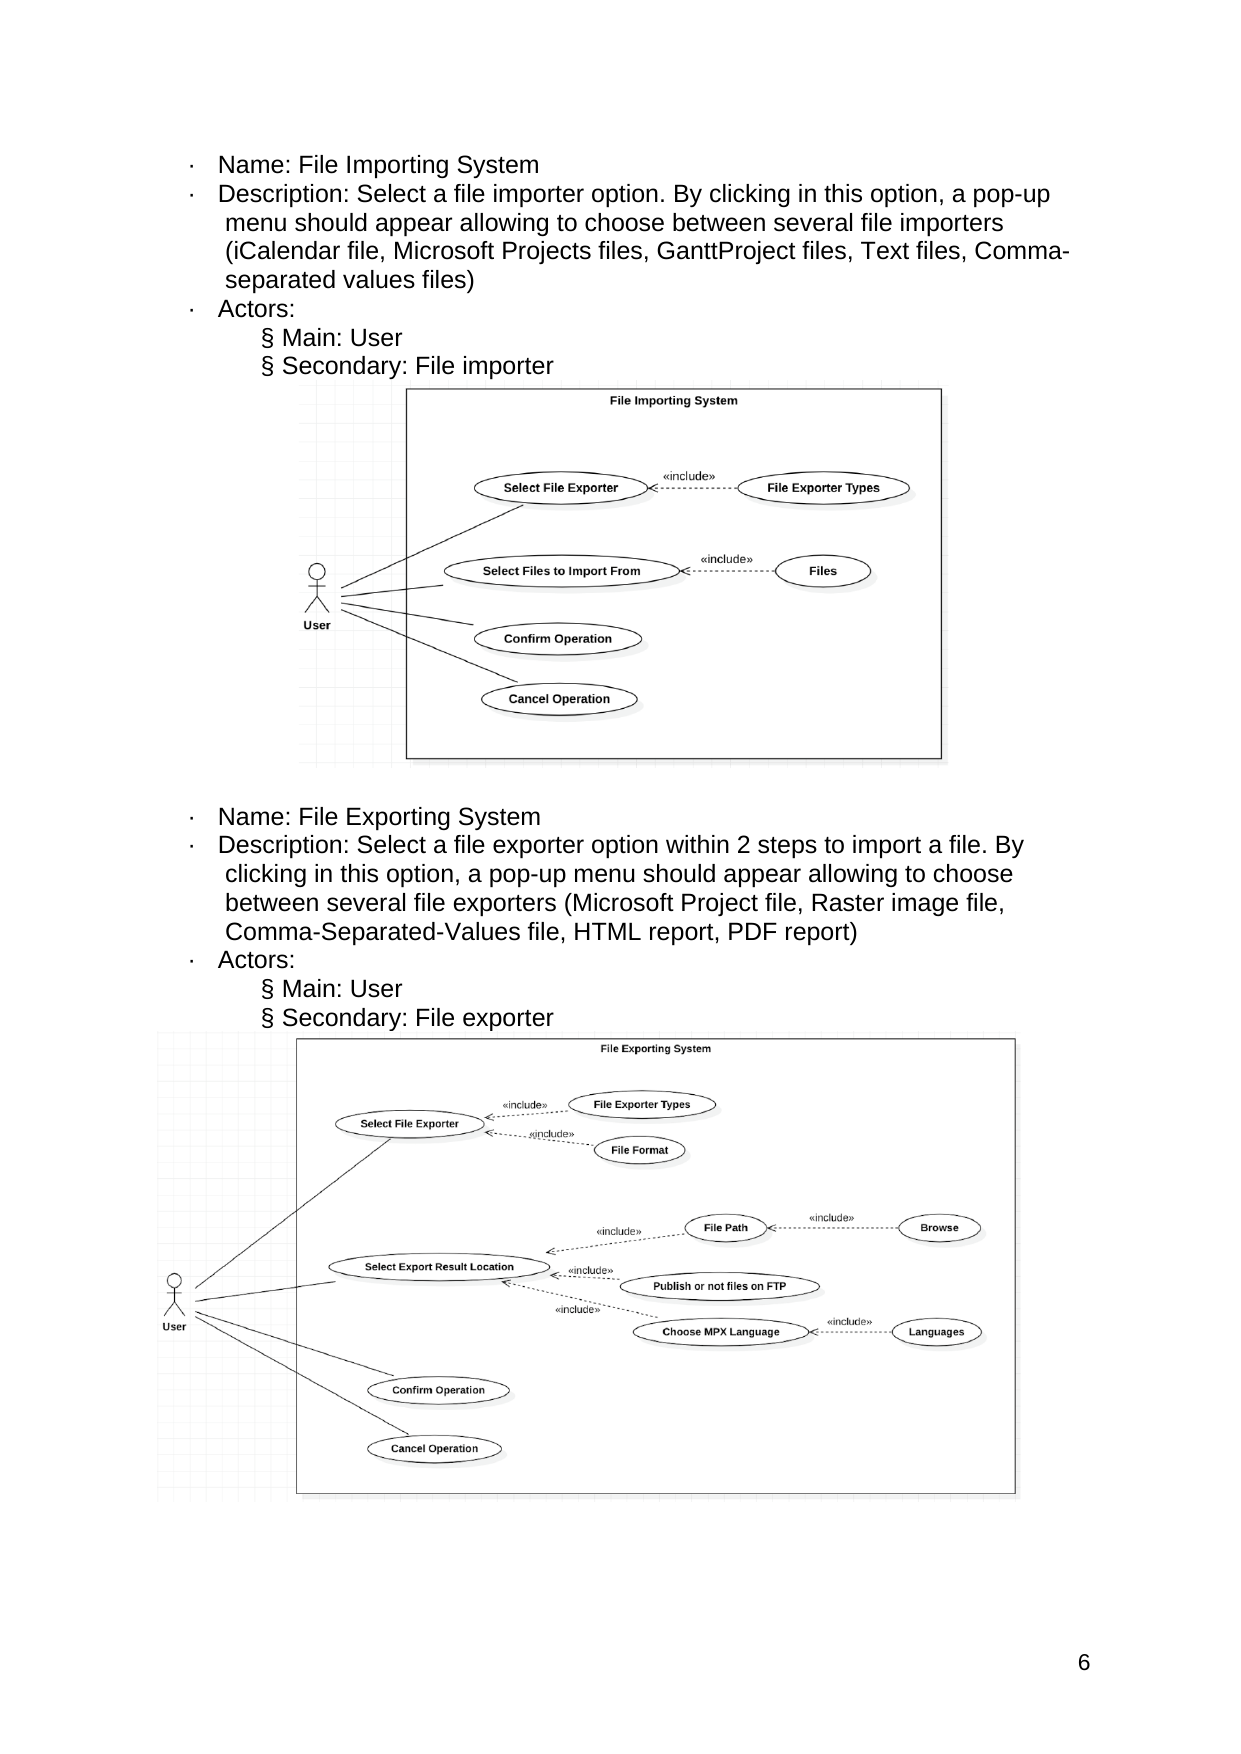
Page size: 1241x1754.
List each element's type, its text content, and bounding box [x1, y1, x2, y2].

text · Description: Select a file exporter option within 2 steps to import a file. By clicking in this option, a pop-up menu should appear allowing to choose between several file exporters (Microsoft Project file, Raster image file, Comma-Separated-Values file, HTML report, PDF report) [187, 830, 1090, 945]
text · Description: Select a file importer option. By clicking in this option, a pop-up menu should appear allowing to choose between several file importers (iCalendar file, Microsoft Projects files, GanttProject files, Text files, Comma-separated values files) [187, 179, 1090, 294]
text · Name: File Importing System [187, 150, 1090, 179]
text § Secondary: File importer [260, 351, 1090, 380]
picture [298, 380, 949, 768]
text · Actors: [187, 945, 1090, 974]
picture [157, 1031, 1021, 1502]
text § Main: User [260, 974, 1090, 1003]
text § Secondary: File exporter [260, 1003, 1090, 1032]
text § Main: User [260, 322, 1090, 351]
text · Actors: [187, 294, 1090, 322]
text · Name: File Exporting System [187, 802, 1090, 830]
